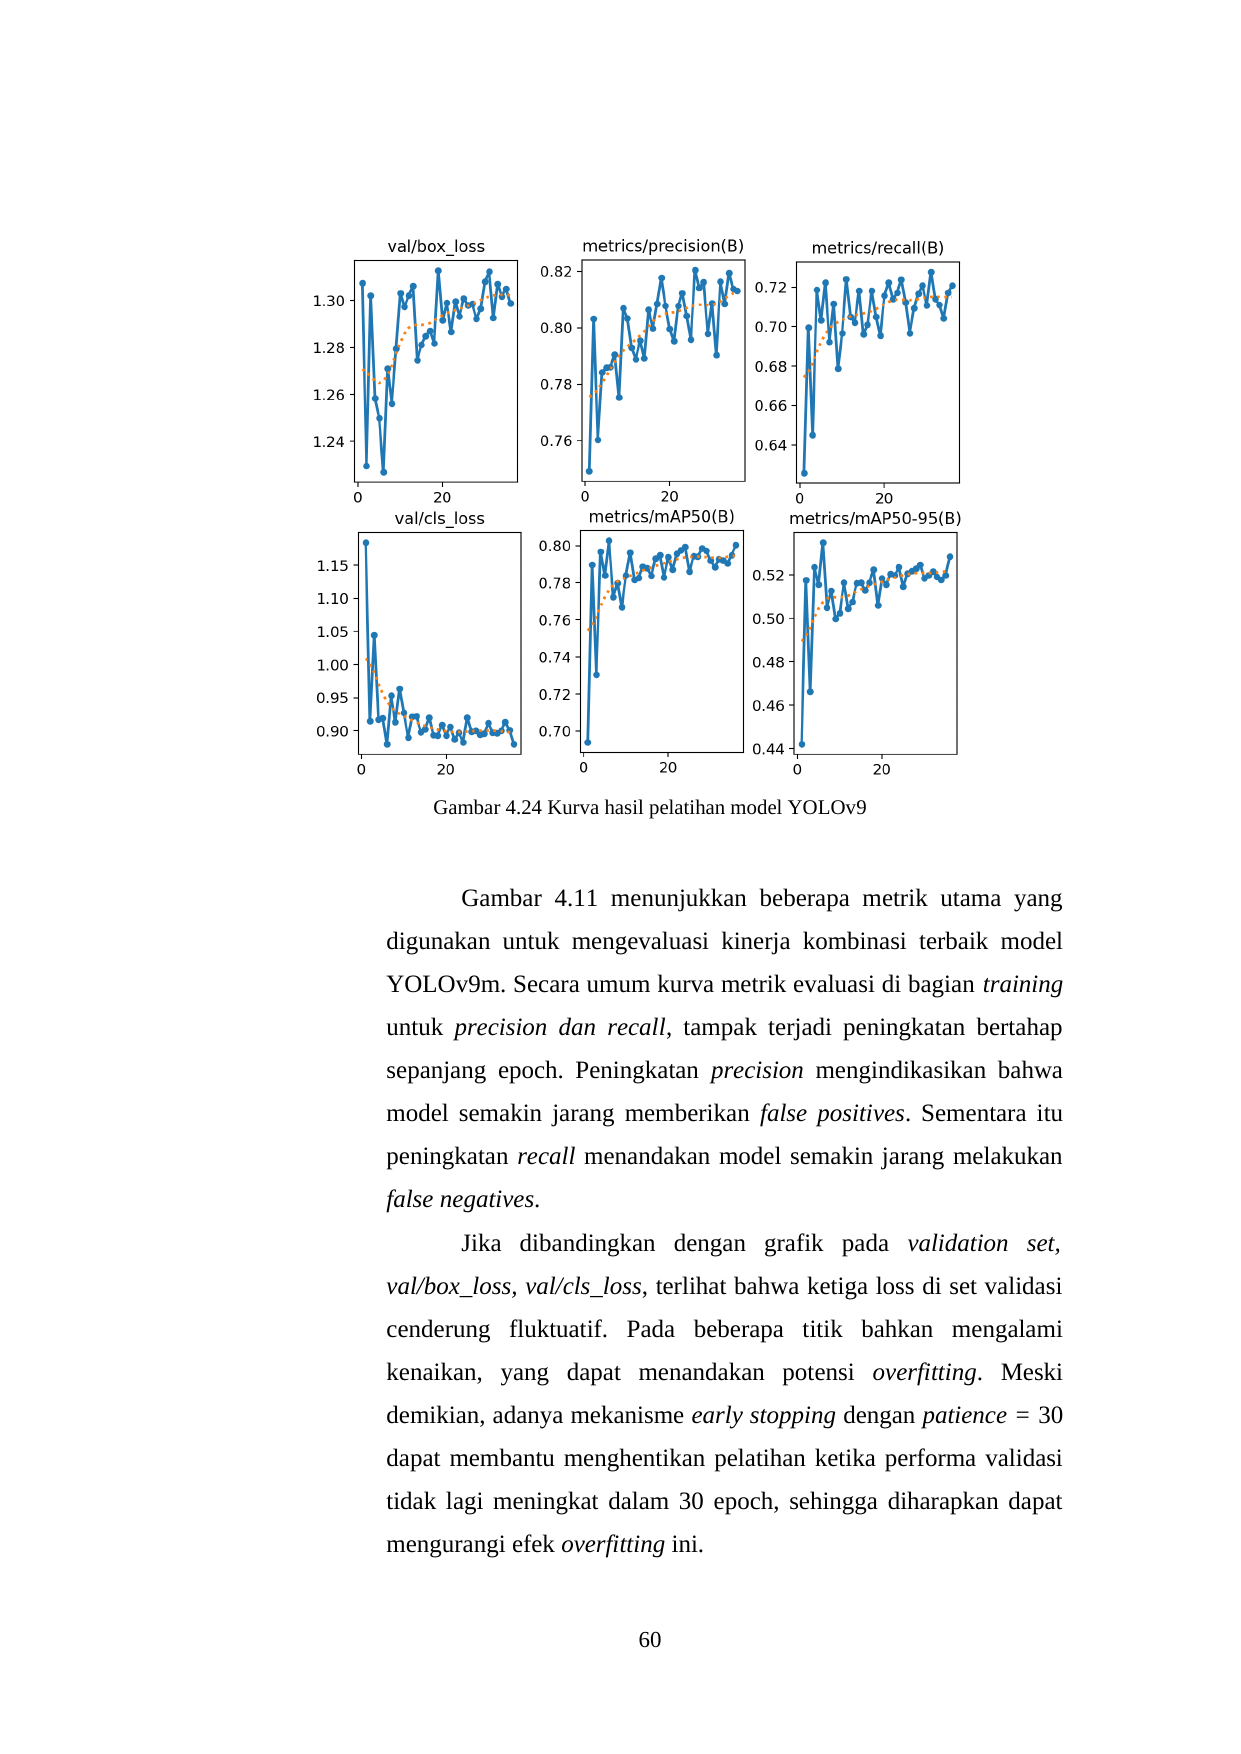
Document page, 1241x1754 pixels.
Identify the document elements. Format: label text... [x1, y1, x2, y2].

text Gambar 4.11 menunjukkan beberapa metrik utama yang digunakan untuk mengevaluasi kinerja kombinasi terbaik model YOLOv9m. Secara umum kurva metrik evaluasi di bagian training untuk precision dan recall, tampak terjadi peningkatan bertahap sepanjang epoch. Peningkatan precision mengindikasikan bahwa model semakin jarang memberikan false positives. Sementara itu peningkatan recall menandakan model semakin jarang melakukan false negatives. [386, 883, 1063, 1213]
text Jika dibandingkan dengan grafik pada validation set, val/box_loss, val/cls_loss, terlihat bahwa ketiga loss di set validasi cenderung fluktuatif. Pada beberapa titik bahkan mengalami kenaikan, yang dapat menandakan potensi overfitting. Meski demikian, adanya mekanisme early stopping dengan patience = 30 dapat membantu menghentikan pelatihan ketika performa validasi tidak lagi meningkat dalam 30 epoch, sehingga diharapkan dapat mengurangi efek overfitting ini. [386, 1228, 1063, 1558]
picture [311, 236, 965, 782]
